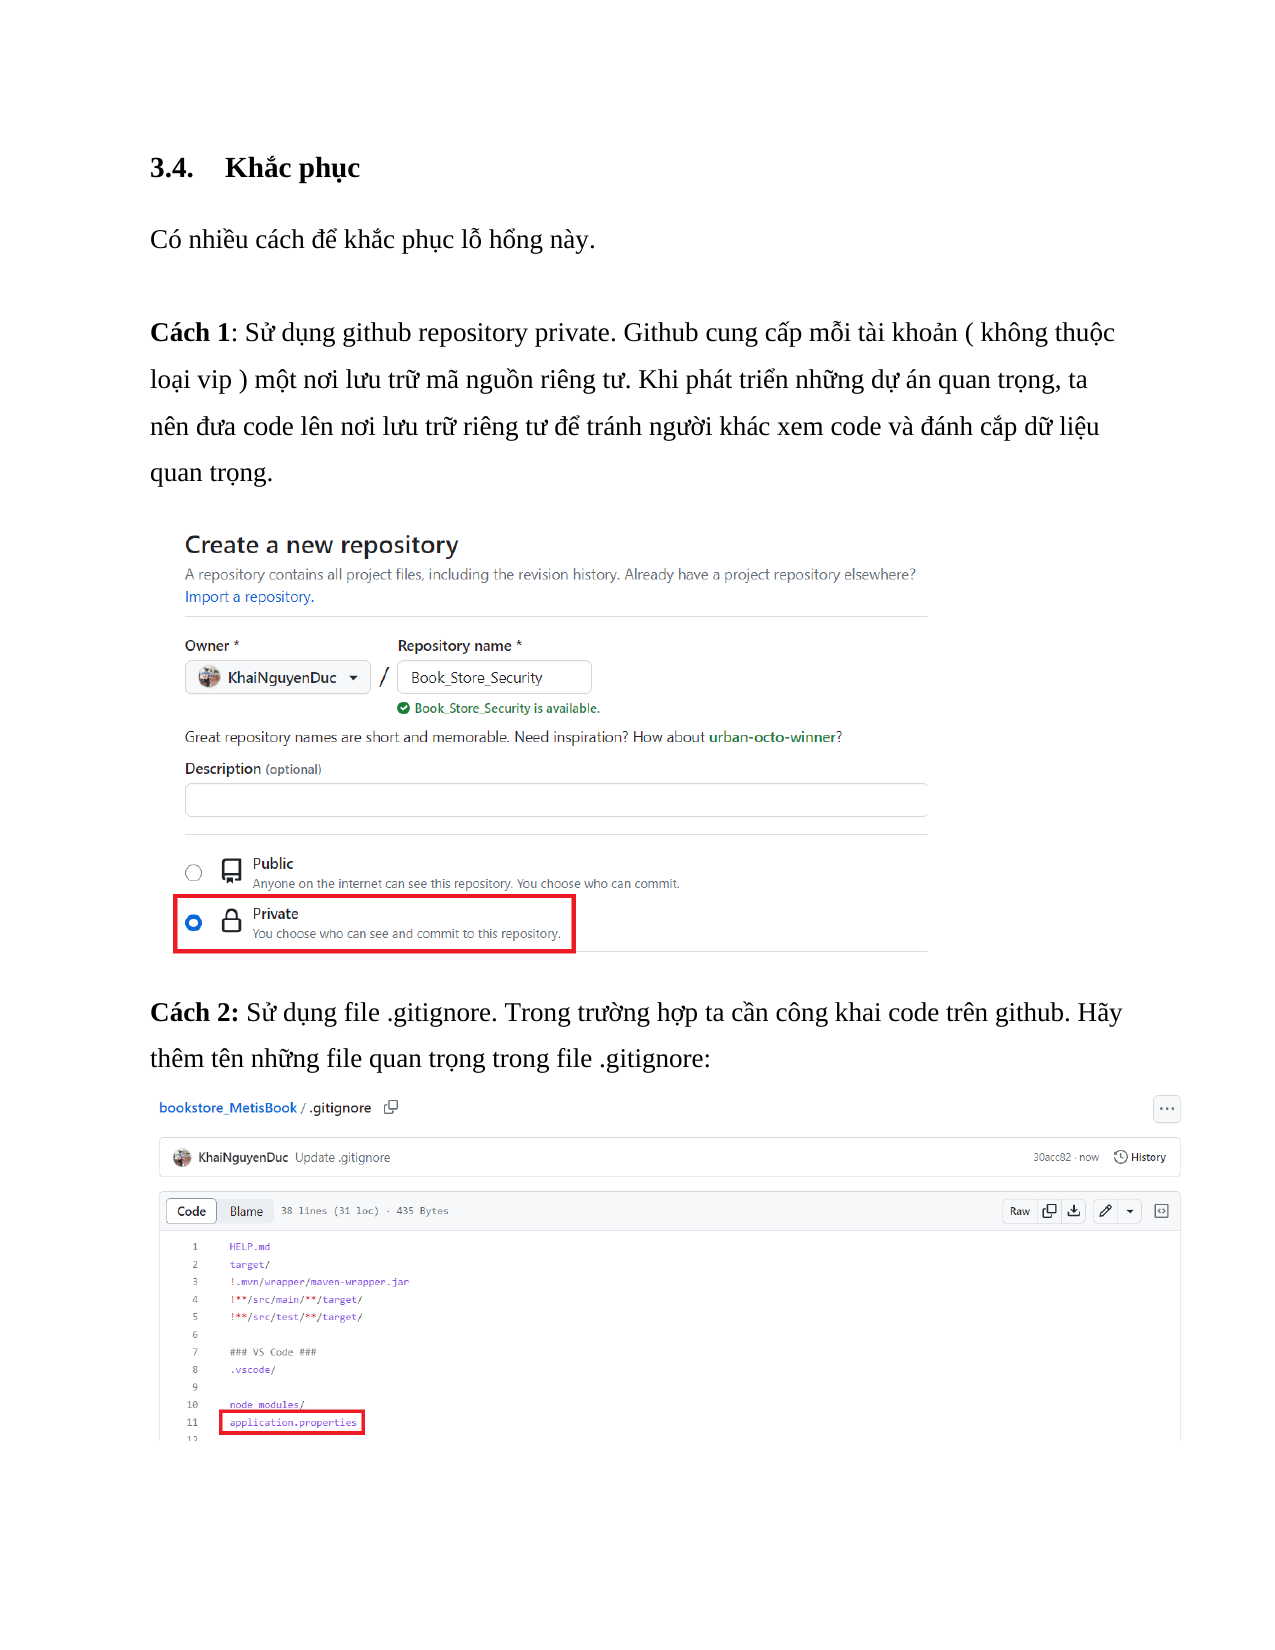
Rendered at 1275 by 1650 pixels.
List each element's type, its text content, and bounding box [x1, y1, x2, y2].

picture [150, 1089, 1183, 1492]
text Cách 1: Sử dụng github repository private. Github cung cấp mỗi tài khoản ( không thuộc loại vip ) một nơi lưu trữ mã nguồn riêng tư. Khi phát triển những dự án quan trọng, ta nên đưa code lên nơi lưu trữ riêng tư để tránh người khác xem code và đánh cắp dữ liệu quan trọng. [150, 316, 1125, 487]
picture [150, 503, 928, 981]
text Cách 2: Sử dụng file .gitignore. Trong trường hợp ta cần công khai code trên github. Hãy thêm tên những file quan trọng trong file .gitignore: [150, 996, 1125, 1074]
subtitle Khắc phục [150, 150, 1125, 183]
text Có nhiều cách để khắc phục lỗ hổng này. [150, 223, 1125, 254]
